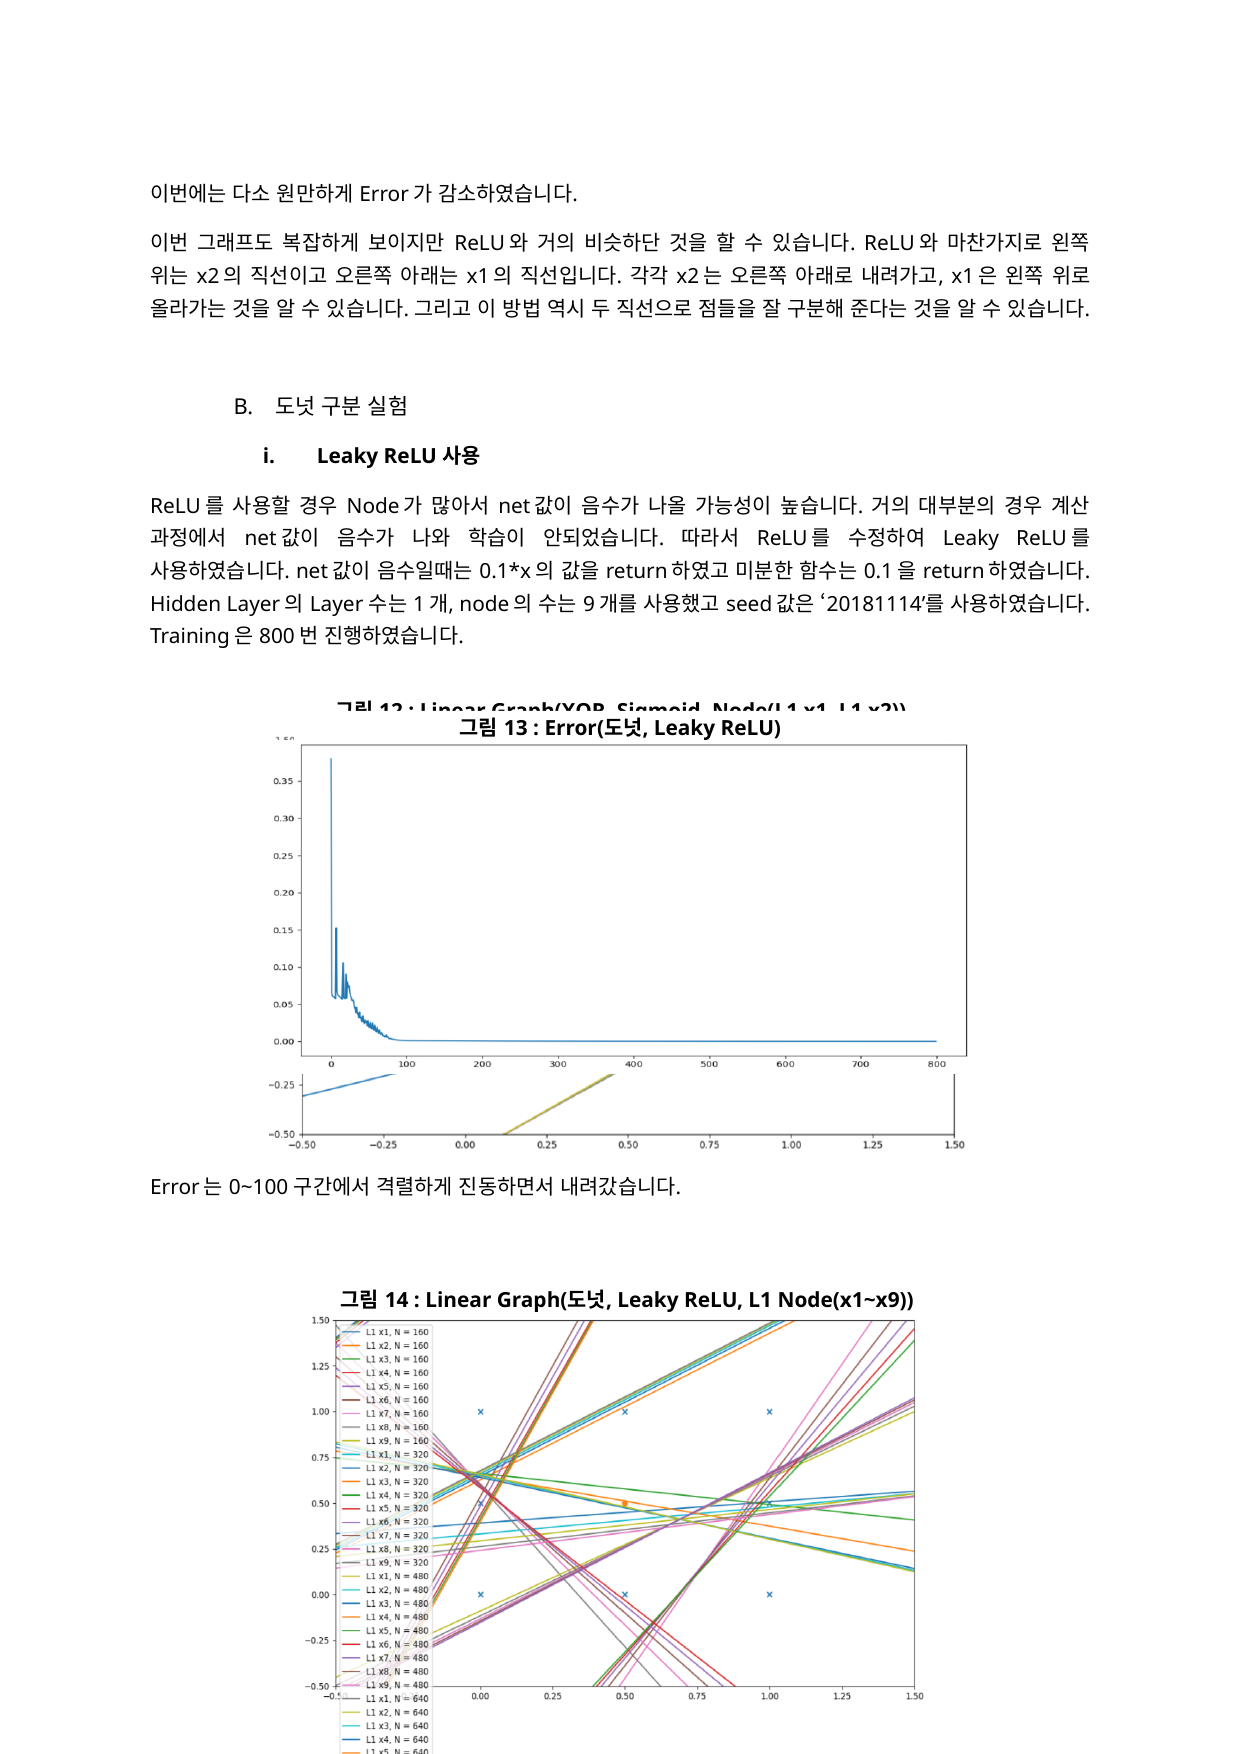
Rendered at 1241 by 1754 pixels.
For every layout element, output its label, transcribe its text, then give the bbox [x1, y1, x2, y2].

text 이번 그래프도 복잡하게 보이지만 ReLU와 거의 비슷하단 것을 할 수 있습니다. ReLU와 마찬가지로 왼쪽 위는 x2의 직선이고 오른쪽 아래는 x1의 직선입니다. 각각 x2는 오른쪽 아래로 내려가고, x1은 왼쪽 위로 올라가는 것을 알 수 있습니다. 그리고 이 방법 역시 두 직선으로 점들을 잘 구분해 준다는 것을 알 수 있습니다. [150, 227, 1090, 322]
picture [265, 734, 975, 1150]
text 이번에는 다소 원만하게 Error가 감소하였습니다. [150, 177, 1090, 207]
list Leaky ReLU 사용 [275, 439, 1090, 470]
list 도넛 구분 실험 [233, 389, 1090, 420]
text ReLU를 사용할 경우 Node가 많아서 net값이 음수가 나올 가능성이 높습니다. 거의 대부분의 경우 계산 과정에서 net값이 음수가 나와 학습이 안되었습니다. 따라서 ReLU를 수정하여 Leaky ReLU를 사용하였습니다. net값이 음수일때는 0.1*x의 값을 return하였고 미분한 함수는 0.1을 return하였습니다. Hidden Layer의 Layer 수는 1개, node의 수는 9개를 사용했고 seed값은 ‘20181114’를 사용하였습니다. Training은 800번 진행하였습니다. [150, 489, 1090, 650]
picture [303, 1311, 937, 1754]
